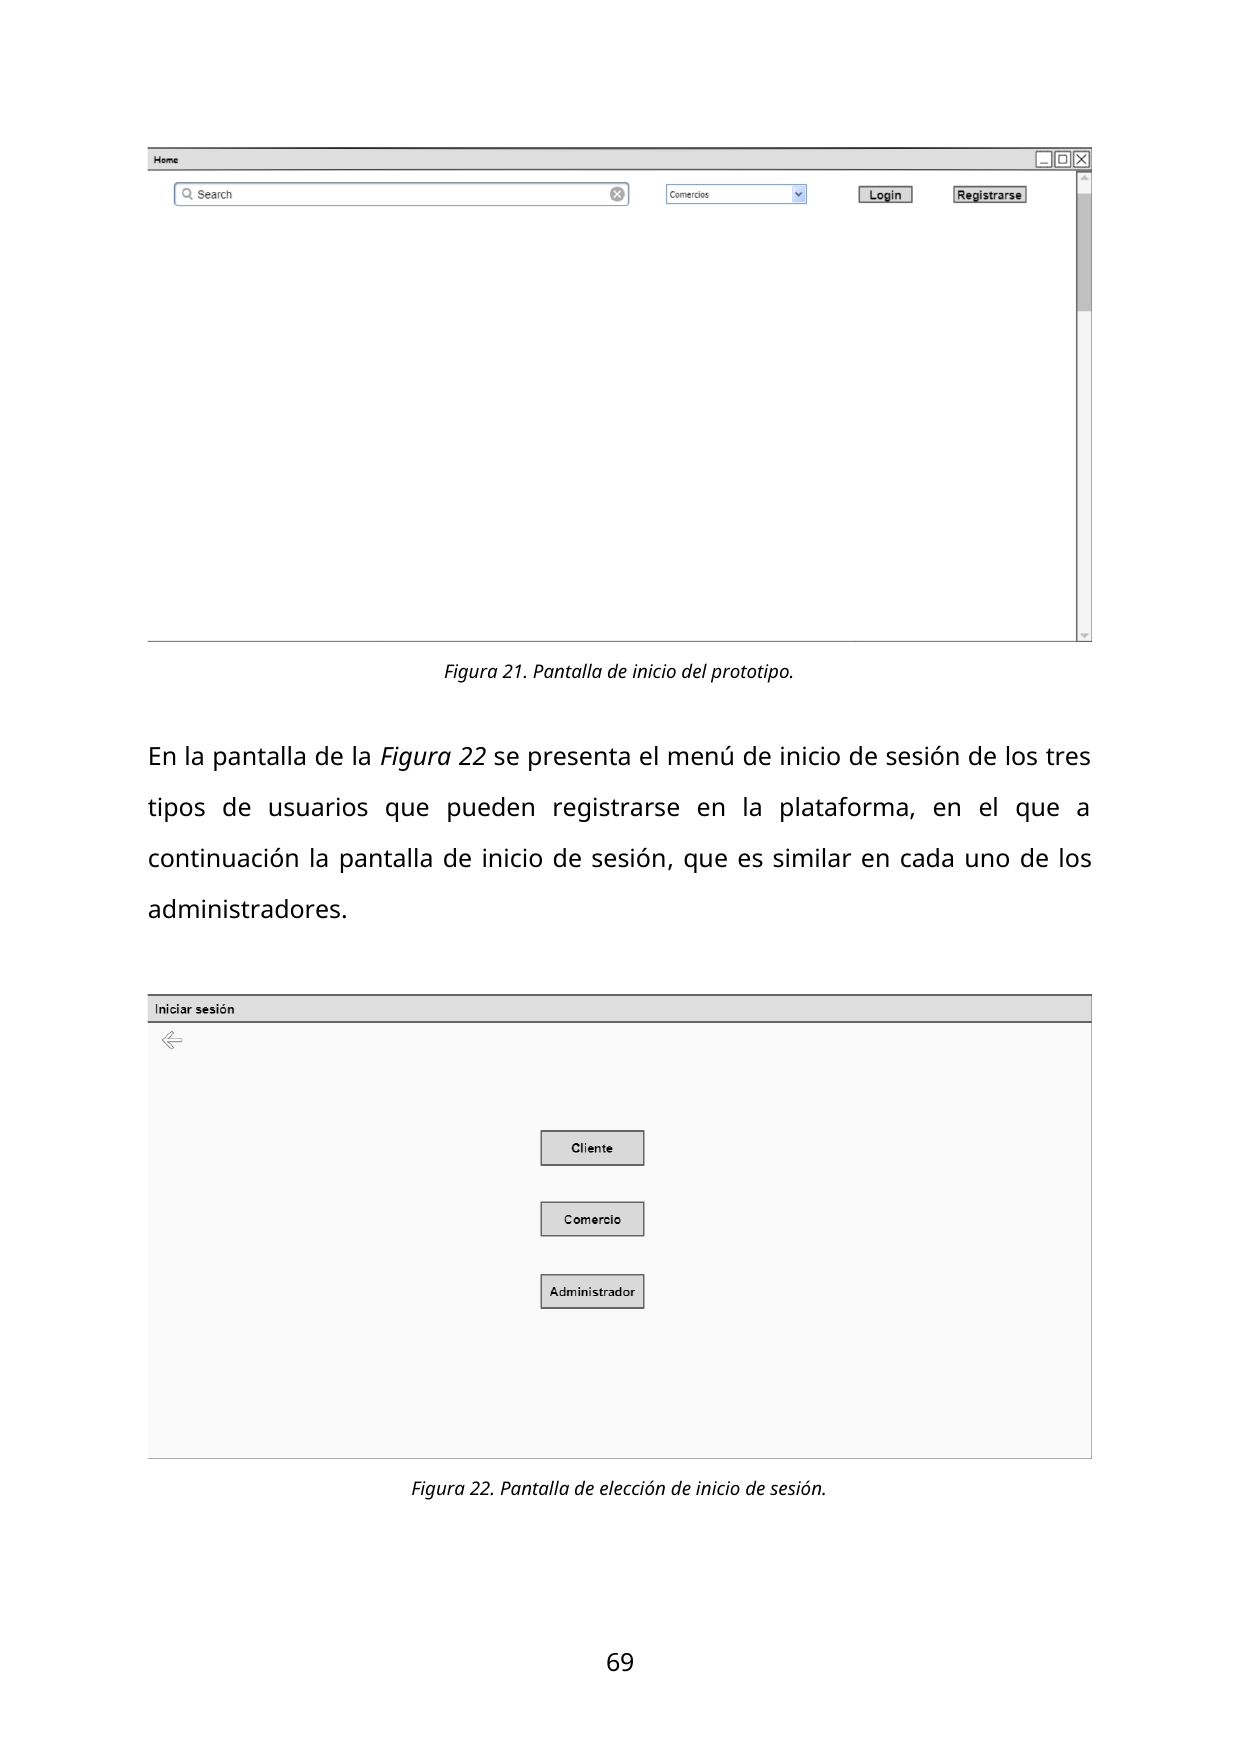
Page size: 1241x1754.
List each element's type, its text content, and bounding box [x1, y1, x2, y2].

picture [147, 994, 1092, 1459]
picture [147, 147, 1092, 642]
text Figura 22. Pantalla de elección de inicio de sesión. [148, 1475, 1092, 1501]
text En la pantalla de la Figura 22 se presenta el menú de inicio de sesión de los tres tipos de usuarios que pueden registrarse en la plataforma, en el que a continuación la pantalla de inicio de sesión, que es similar en cada uno de los administradores. [148, 739, 1092, 926]
text Figura 21. Pantalla de inicio del prototipo. [148, 659, 1092, 684]
